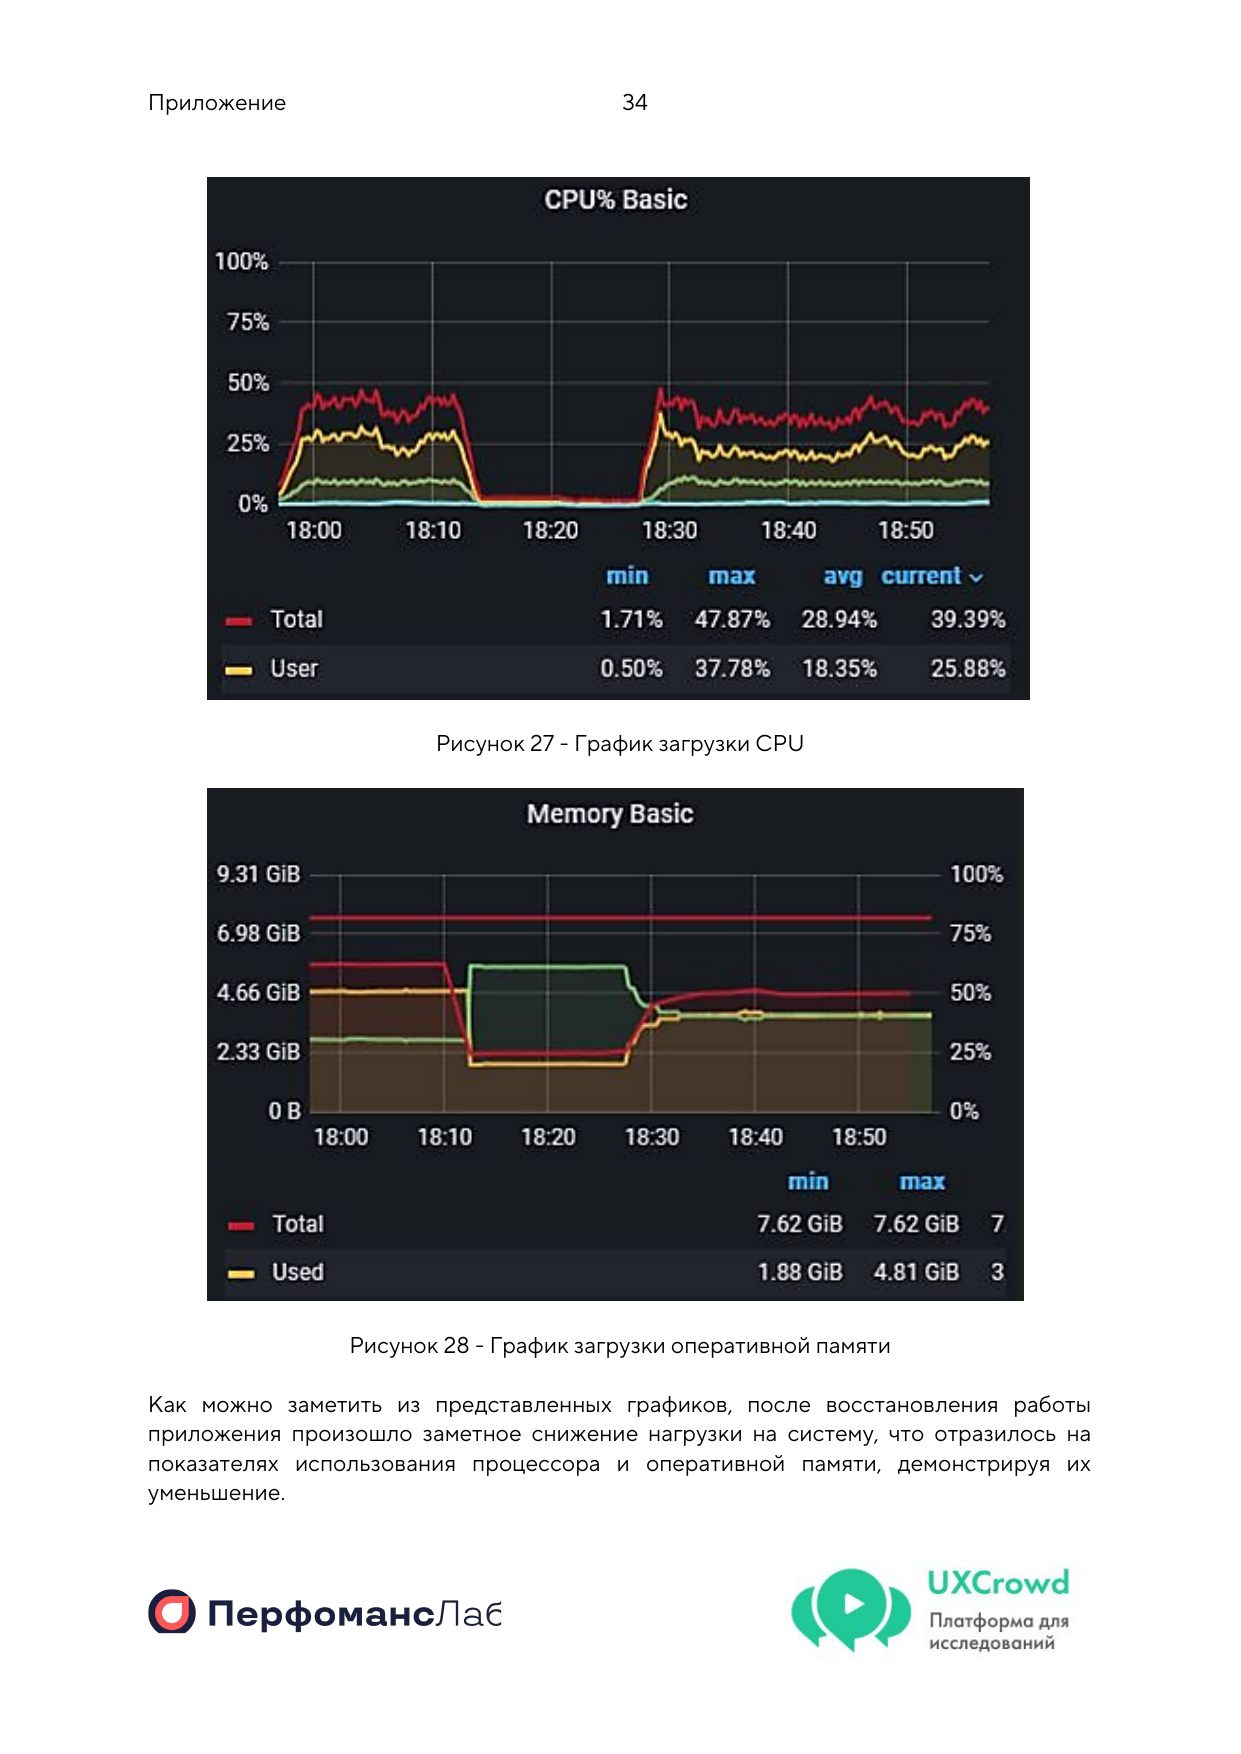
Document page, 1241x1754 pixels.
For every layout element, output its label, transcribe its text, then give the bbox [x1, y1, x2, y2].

picture [207, 788, 1024, 1301]
picture [148, 1589, 502, 1634]
text Рисунок 27 - График загрузки CPU [148, 729, 1092, 759]
picture [207, 177, 1030, 700]
text Рисунок 28 - График загрузки оперативной памяти [148, 1331, 1092, 1361]
picture [781, 1558, 1093, 1666]
text Как можно заметить из представленных графиков, после восстановления работы приложения произошло заметное снижение нагрузки на систему, что отразилось на показателях использования процессора и оперативной памяти, демонстрируя их уменьшение. [148, 1391, 1092, 1508]
